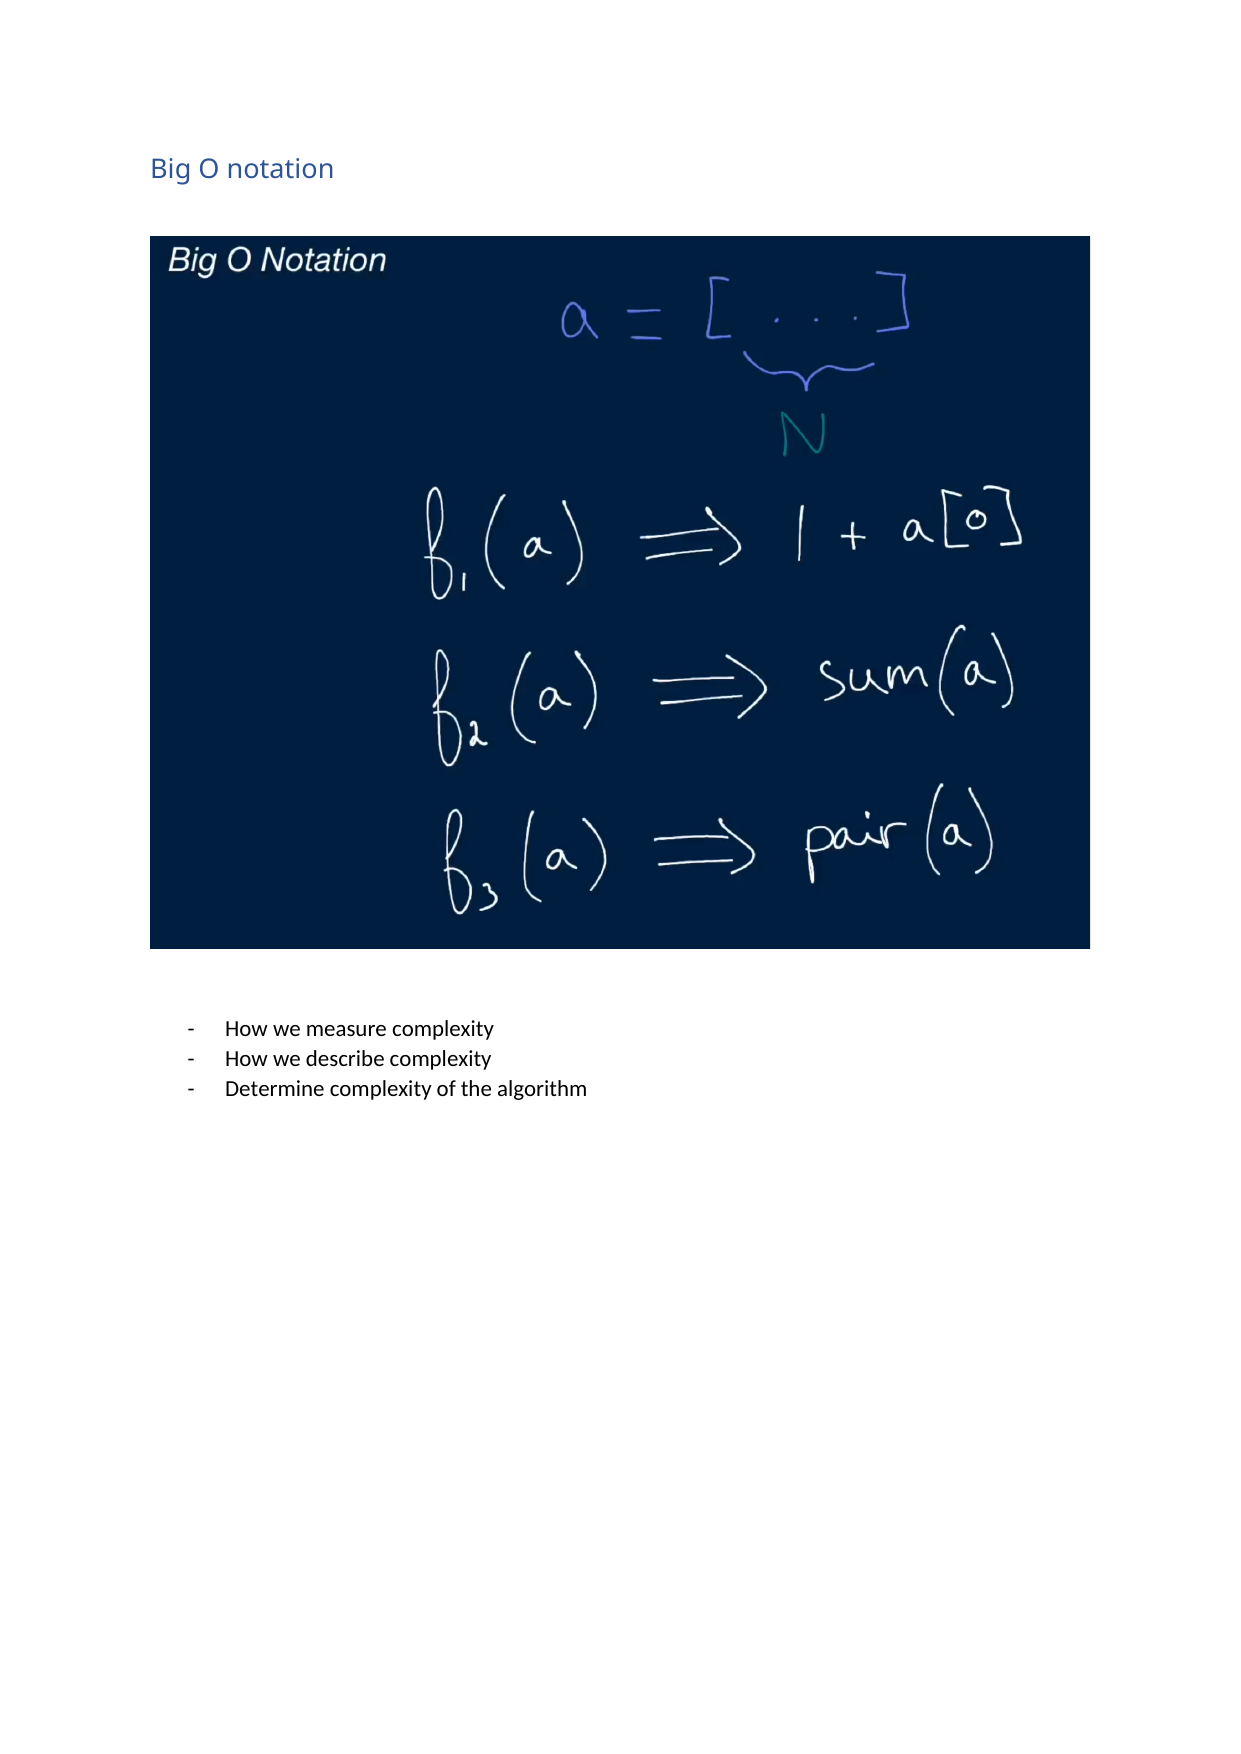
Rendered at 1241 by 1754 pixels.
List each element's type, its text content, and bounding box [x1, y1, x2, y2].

list How we measure complexity [187, 1014, 1090, 1042]
list How we describe complexity [187, 1044, 1090, 1072]
list Determine complexity of the algorithm [187, 1074, 1090, 1103]
subtitle Big O notation [150, 150, 1090, 187]
picture [150, 236, 1091, 949]
